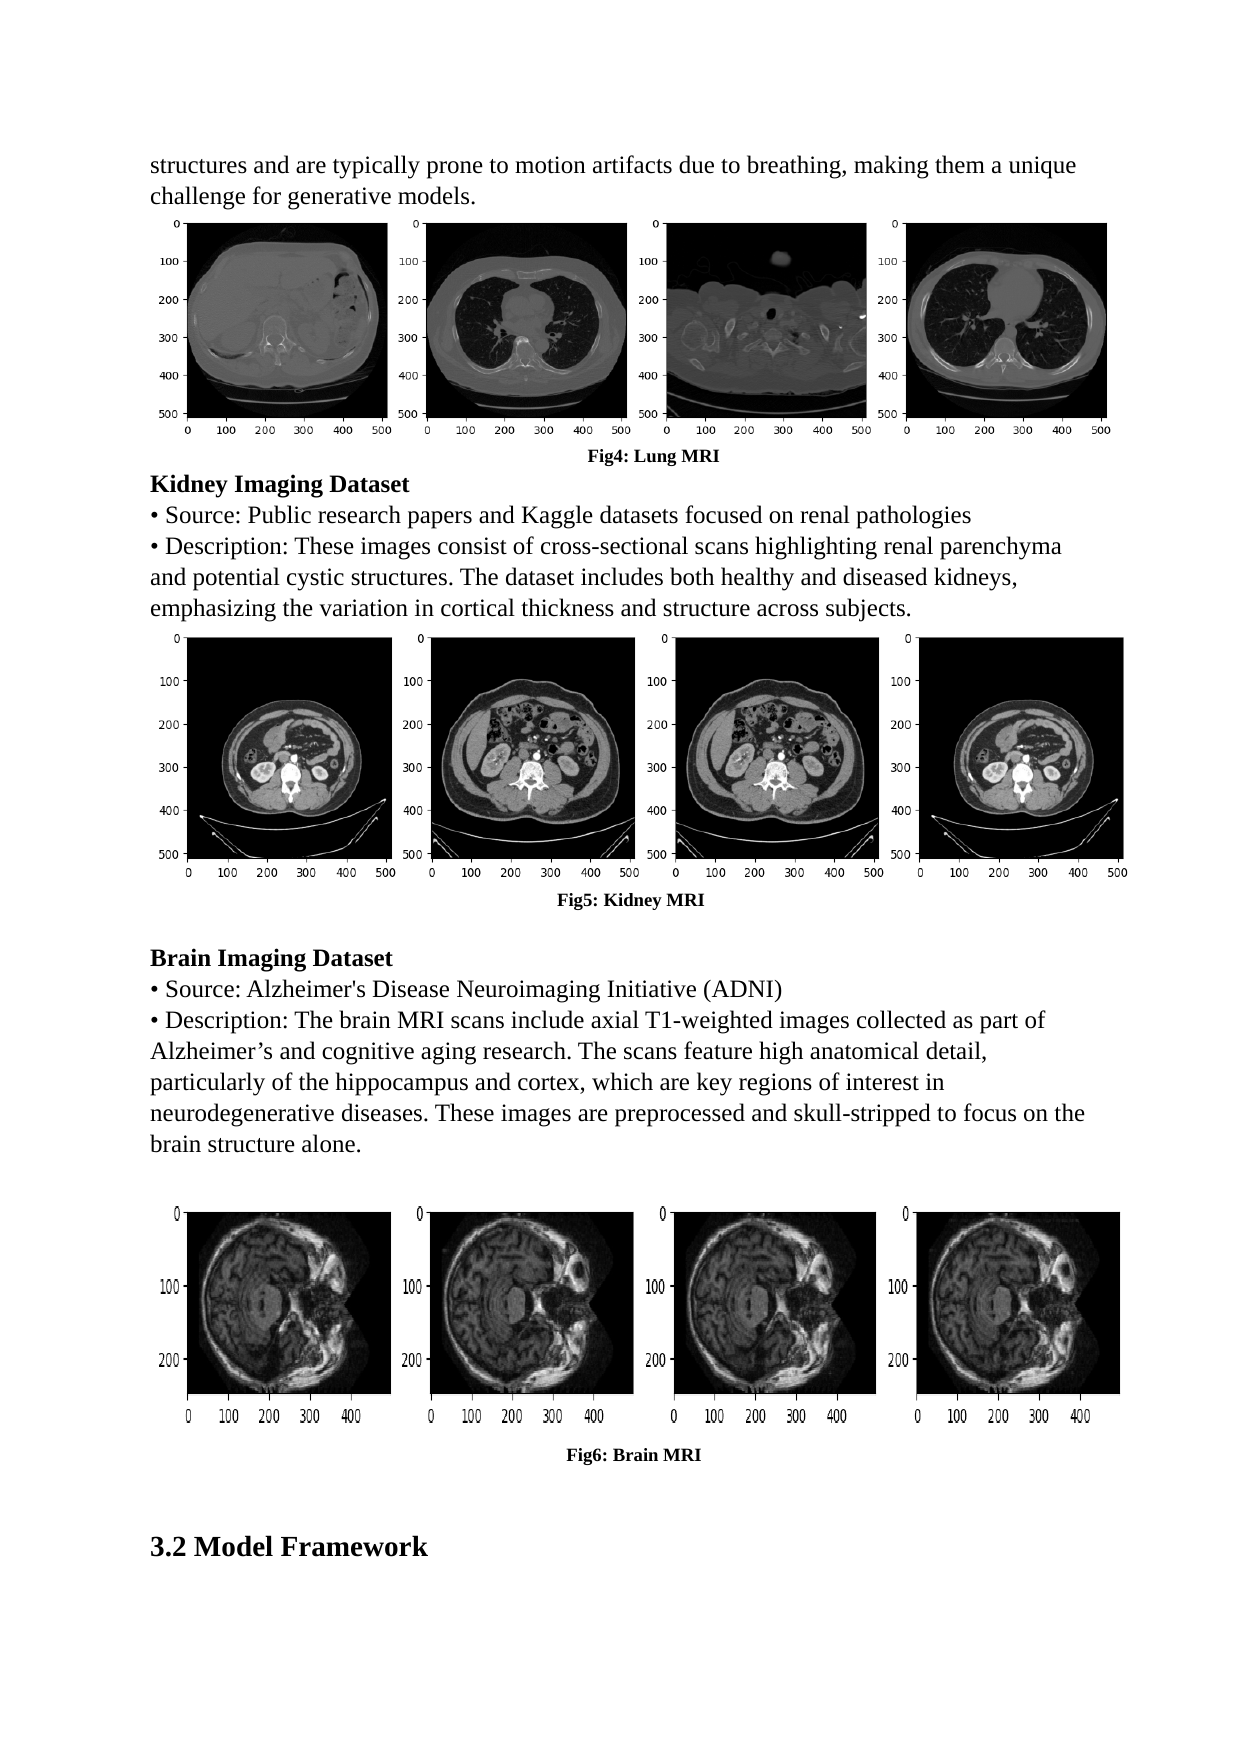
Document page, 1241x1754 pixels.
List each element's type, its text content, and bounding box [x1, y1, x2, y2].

text 3.2 Model Framework [150, 1529, 1090, 1563]
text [150, 150, 1090, 210]
text Kidney Imaging Dataset [150, 469, 1090, 498]
text • Source: Public research papers and Kaggle datasets focused on renal pathologies • Description: These images consist of cross-sectional scans highlighting renal parenchyma and potential cystic structures. The dataset includes both healthy and diseased kidneys, emphasizing the variation in cortical thickness and structure across subjects. [150, 500, 1090, 622]
picture [150, 1191, 1125, 1442]
picture [150, 212, 1119, 443]
text Fig4: Lung MRI [150, 445, 1090, 467]
picture [150, 624, 1136, 887]
text Fig6: Brain MRI [150, 1444, 1090, 1466]
text • Source: Alzheimer's Disease Neuroimaging Initiative (ADNI) • Description: The brain MRI scans include axial T1-weighted images collected as part of Alzheimer’s and cognitive aging research. The scans feature high anatomical detail, particularly of the hippocampus and cortex, which are key regions of interest in neurodegenerative diseases. These images are preprocessed and skull-stripped to focus on the brain structure alone. [150, 974, 1090, 1158]
text Fig5: Kidney MRI [150, 889, 1090, 910]
text Brain Imaging Dataset [150, 943, 1090, 972]
